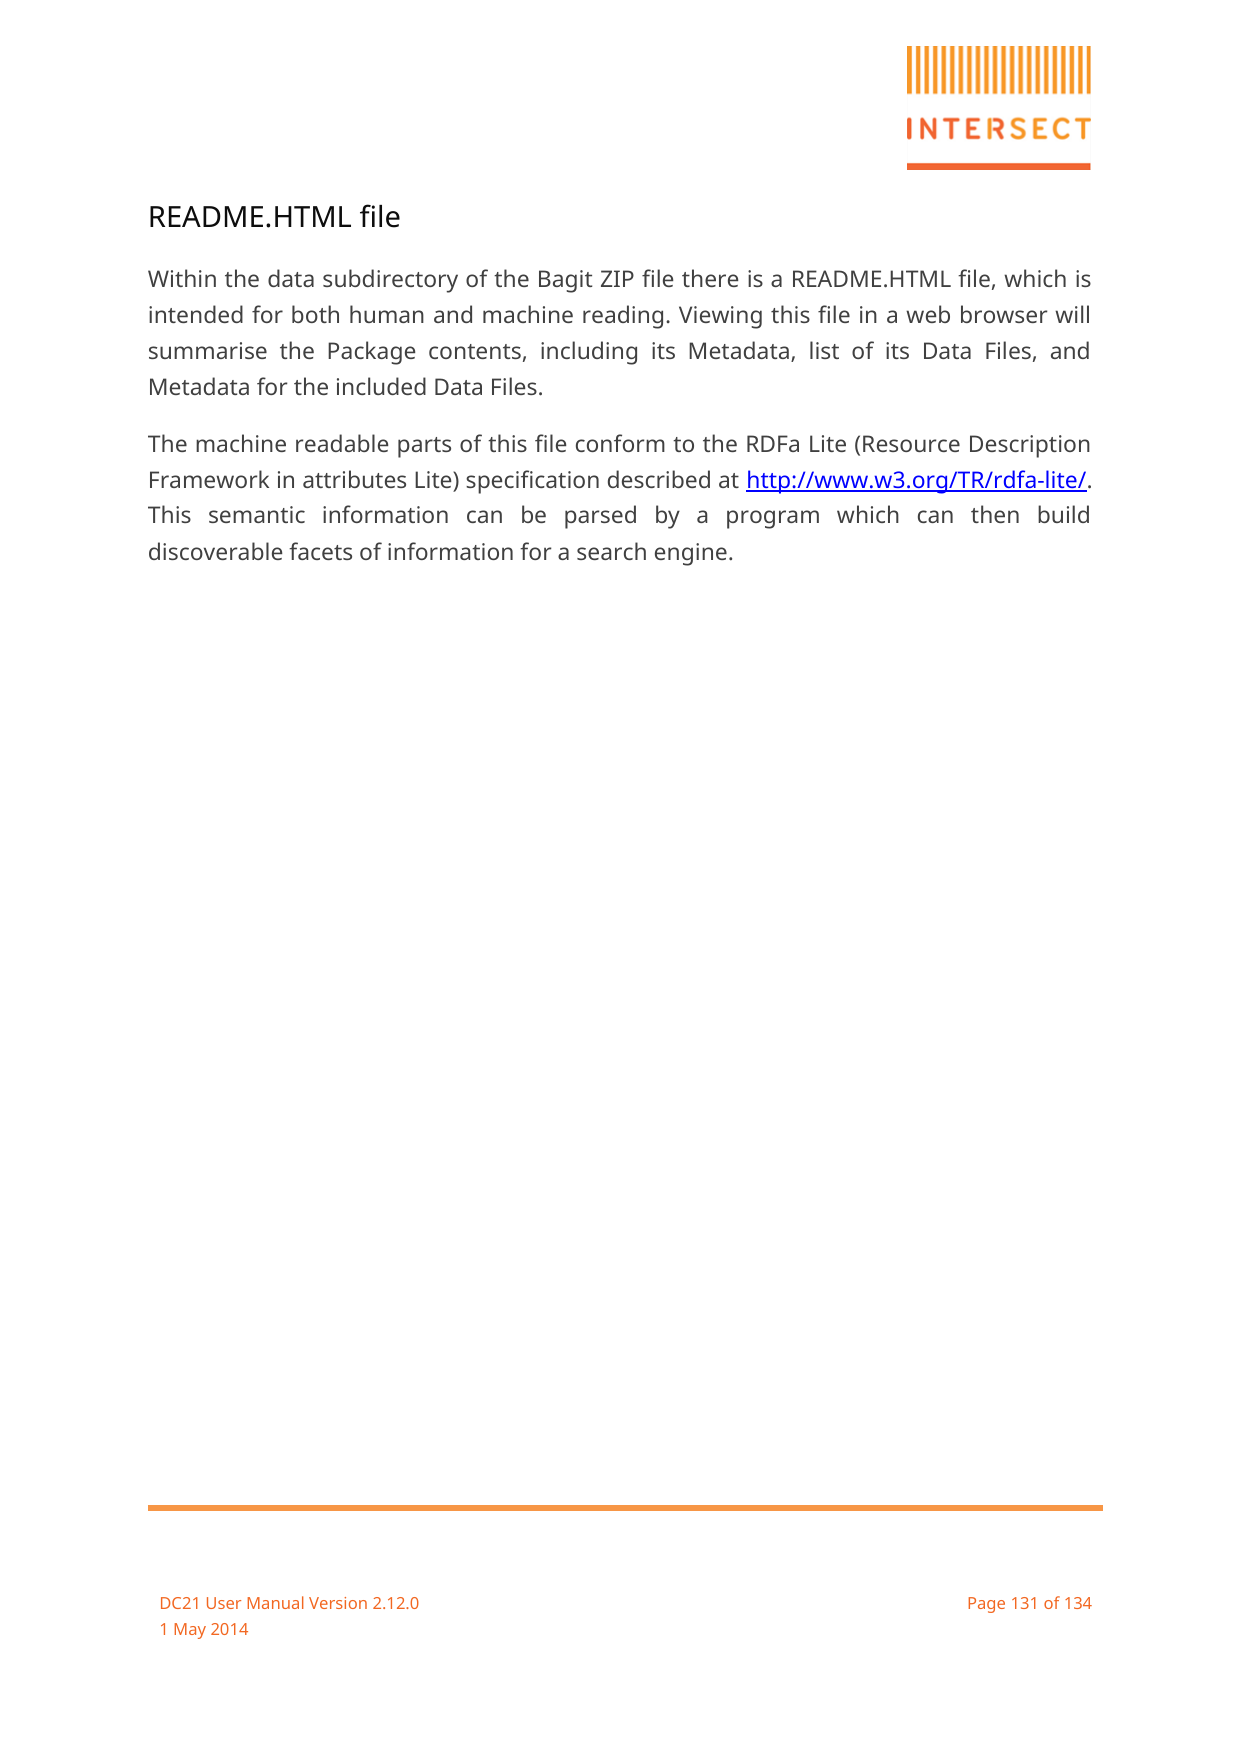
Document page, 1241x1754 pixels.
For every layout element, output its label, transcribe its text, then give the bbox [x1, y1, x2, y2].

picture [905, 44, 1093, 172]
text The machine readable parts of this file conform to the RDFa Lite (Resource Description Framework in attributes Lite) specification described at http://www.w3.org/TR/rdfa-lite/. This semantic information can be parsed by a program which can then build discoverable facets of information for a search engine. [148, 428, 1092, 567]
text Within the data subdirectory of the Bagit ZIP file there is a README.HTML file, which is intended for both human and machine reading. Viewing this file in a web browser will summarise the Package contents, including its Metadata, list of its Data Files, and Metadata for the included Data Files. [148, 263, 1092, 402]
subtitle README.HTML file [148, 197, 1092, 236]
